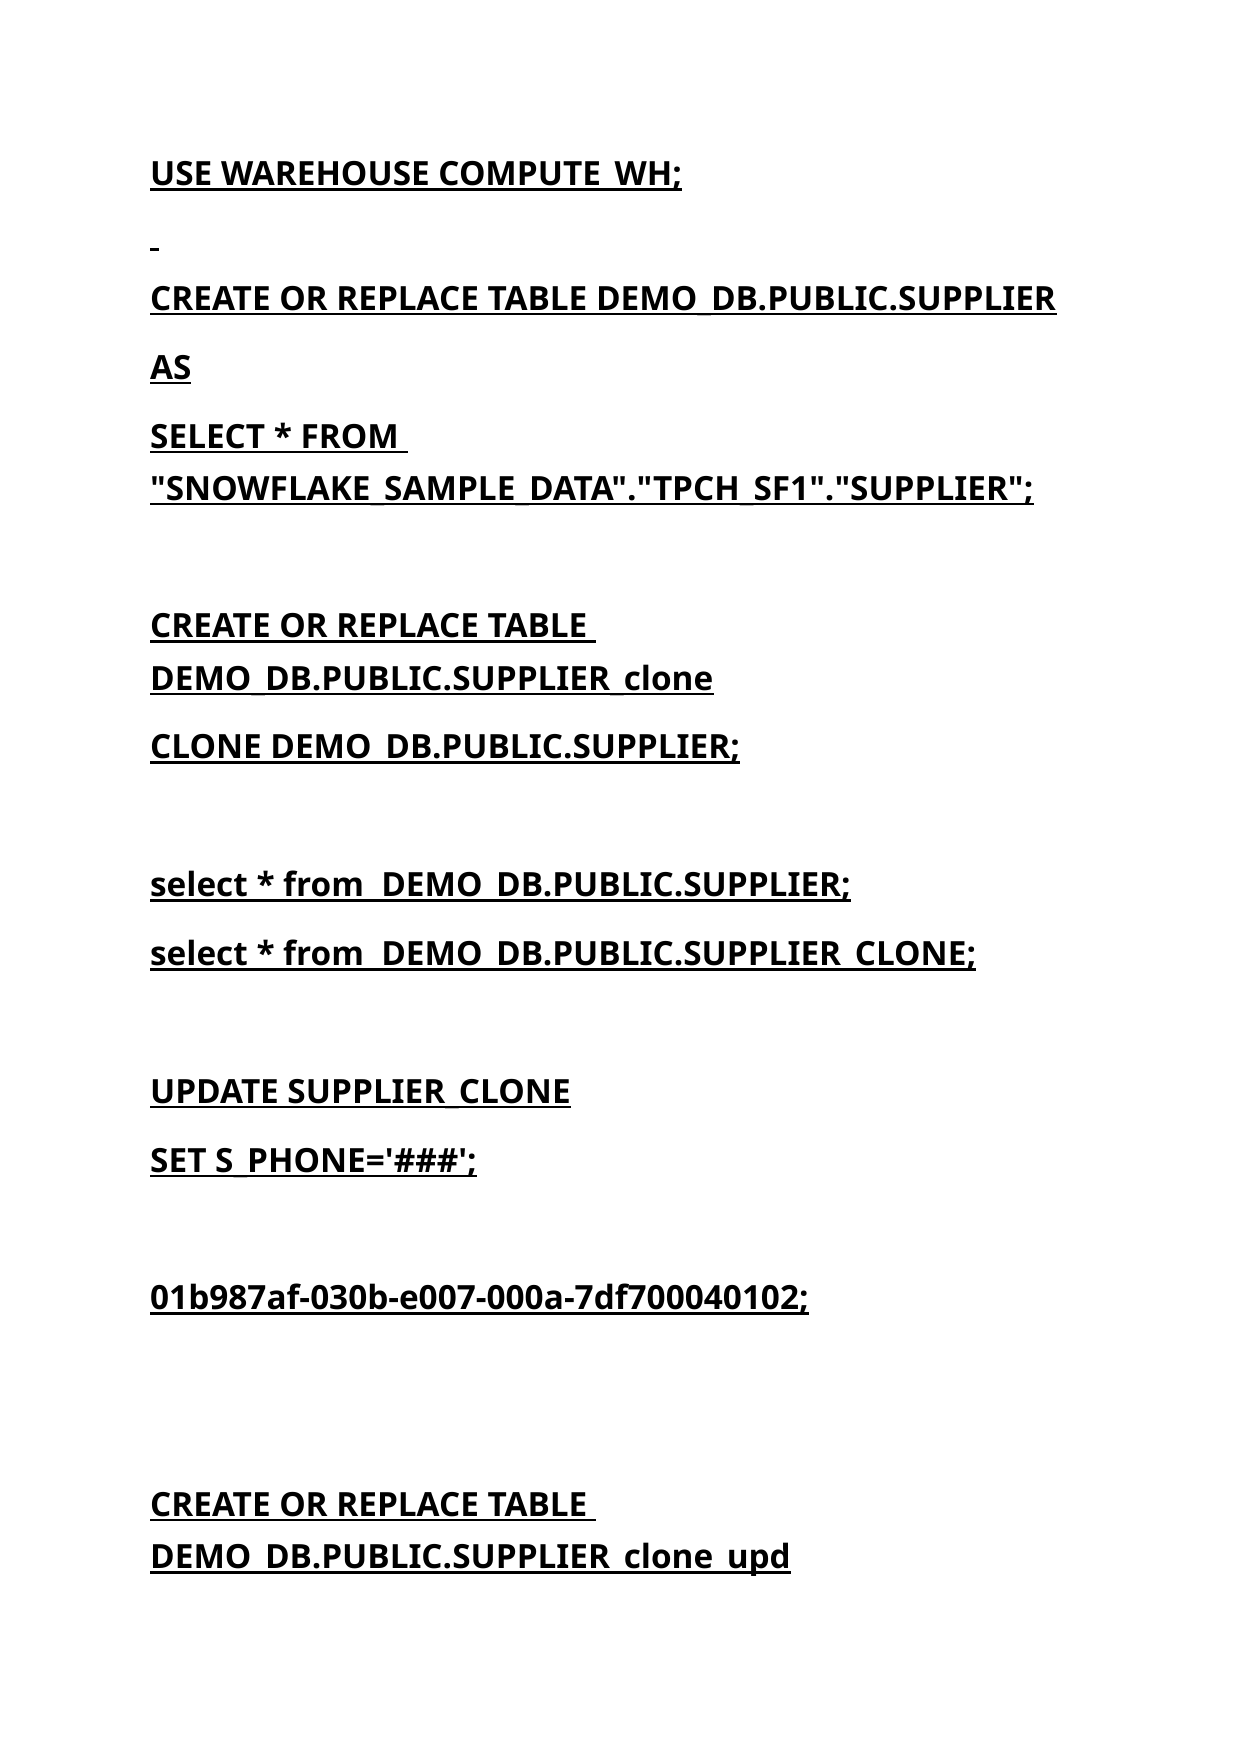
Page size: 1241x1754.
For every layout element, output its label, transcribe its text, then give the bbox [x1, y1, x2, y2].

text USE WAREHOUSE COMPUTE_WH; [150, 150, 1090, 195]
text select * from DEMO_DB.PUBLIC.SUPPLIER; [150, 861, 1090, 906]
text CREATE OR REPLACE TABLE DEMO_DB.PUBLIC.SUPPLIER_clone [150, 602, 1090, 700]
text SELECT * FROM "SNOWFLAKE_SAMPLE_DATA"."TPCH_SF1"."SUPPLIER"; [150, 412, 1090, 510]
text SET S_PHONE='###'; [150, 1136, 1090, 1182]
text UPDATE SUPPLIER_CLONE [150, 1068, 1090, 1113]
text select * from DEMO_DB.PUBLIC.SUPPLIER_CLONE; [150, 930, 1090, 975]
text AS [150, 343, 1090, 389]
text 01b987af-030b-e007-000a-7df700040102; [150, 1274, 1090, 1319]
text CLONE DEMO_DB.PUBLIC.SUPPLIER; [150, 723, 1090, 769]
text CREATE OR REPLACE TABLE DEMO_DB.PUBLIC.SUPPLIER_clone_upd [150, 1481, 1090, 1578]
text CREATE OR REPLACE TABLE DEMO_DB.PUBLIC.SUPPLIER [150, 275, 1090, 320]
